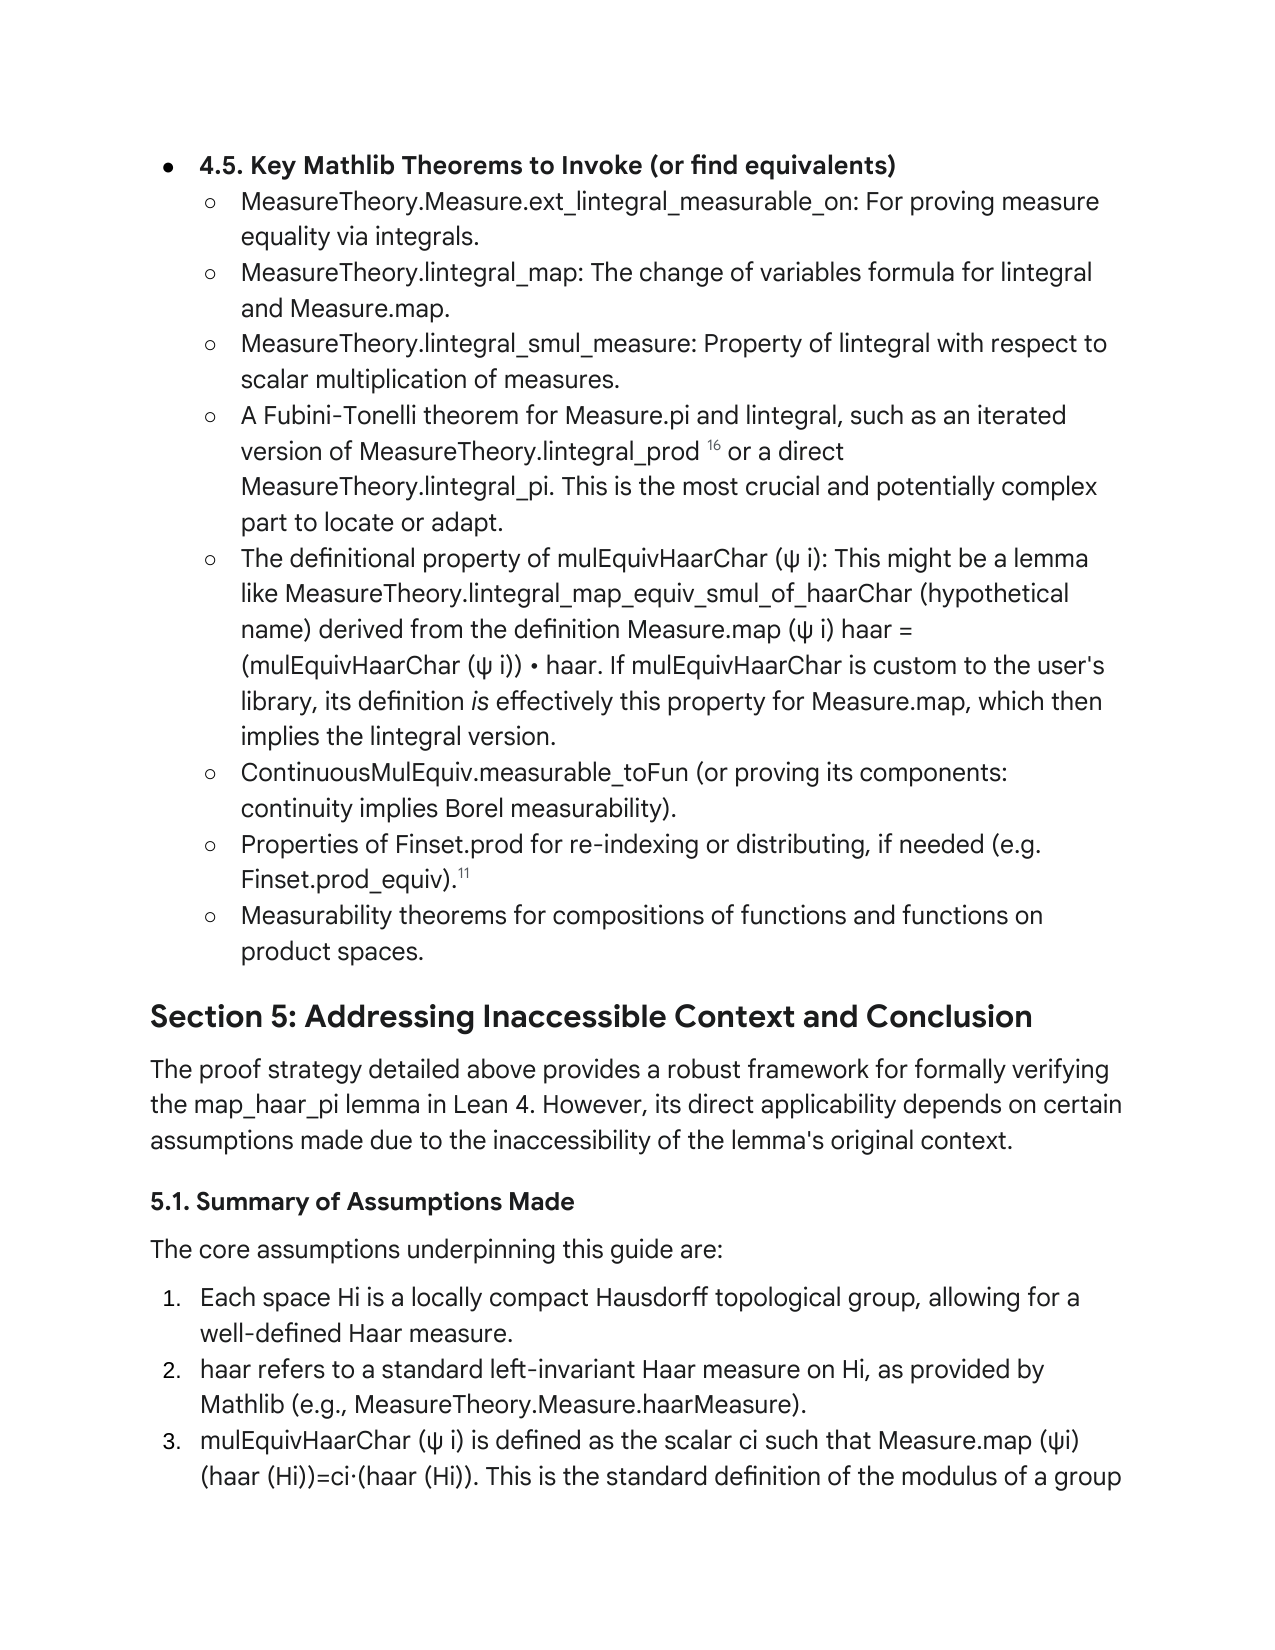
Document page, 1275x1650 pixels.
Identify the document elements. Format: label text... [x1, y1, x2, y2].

list ContinuousMulEquiv.measurable_toFun (or proving its components: continuity implies Borel measurability). [203, 757, 1125, 824]
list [162, 1425, 1125, 1492]
text The proof strategy detailed above provides a robust framework for formally verifying the map_haar_pi lemma in Lean 4. However, its direct applicability depends on certain assumptions made due to the inaccessibility of the lemma's original context. [150, 1054, 1125, 1157]
list Properties of Finset.prod for re-indexing or distributing, if needed (e.g. Finset.prod_equiv).11 [203, 829, 1125, 896]
list A Fubini-Tonelli theorem for Measure.pi and lintegral, such as an iterated version of MeasureTheory.lintegral_prod 16 or a direct MeasureTheory.lintegral_pi. This is the most crucial and potentially complex part to locate or adapt. [203, 400, 1125, 539]
text The core assumptions underpinning this guide are: [150, 1234, 1125, 1266]
list Measurability theorems for compositions of functions and functions on product spaces. [203, 900, 1125, 967]
list The definitional property of mulEquivHaarChar (ψ i): This might be a lemma like MeasureTheory.lintegral_map_equiv_smul_of_haarChar (hypothetical name) derived from the definition Measure.map (ψ i) haar = (mulEquivHaarChar (ψ i)) • haar. If mulEquivHaarChar is custom to the user's library, its definition is effectively this property for Measure.map, which then implies the lintegral version. [203, 543, 1125, 753]
list Each space Hi is a locally compact Hausdorff topological group, allowing for a well-defined Haar measure. [162, 1282, 1125, 1349]
list 4.5. Key Mathlib Theorems to Invoke (or find equivalents) [161, 150, 1125, 181]
list MeasureTheory.lintegral_smul_measure: Property of lintegral with respect to scalar multiplication of measures. [203, 329, 1125, 396]
list haar refers to a standard left-invariant Haar measure on Hi, as provided by Mathlib (e.g., MeasureTheory.Measure.haarMeasure). [162, 1354, 1125, 1421]
subtitle 5.1. Summary of Assumptions Made [150, 1186, 1125, 1217]
list MeasureTheory.lintegral_map: The change of variables formula for lintegral and Measure.map. [203, 257, 1125, 324]
subtitle Section 5: Addressing Inaccessible Context and Conclusion [150, 997, 1125, 1036]
list MeasureTheory.Measure.ext_lintegral_measurable_on: For proving measure equality via integrals. [203, 186, 1125, 253]
